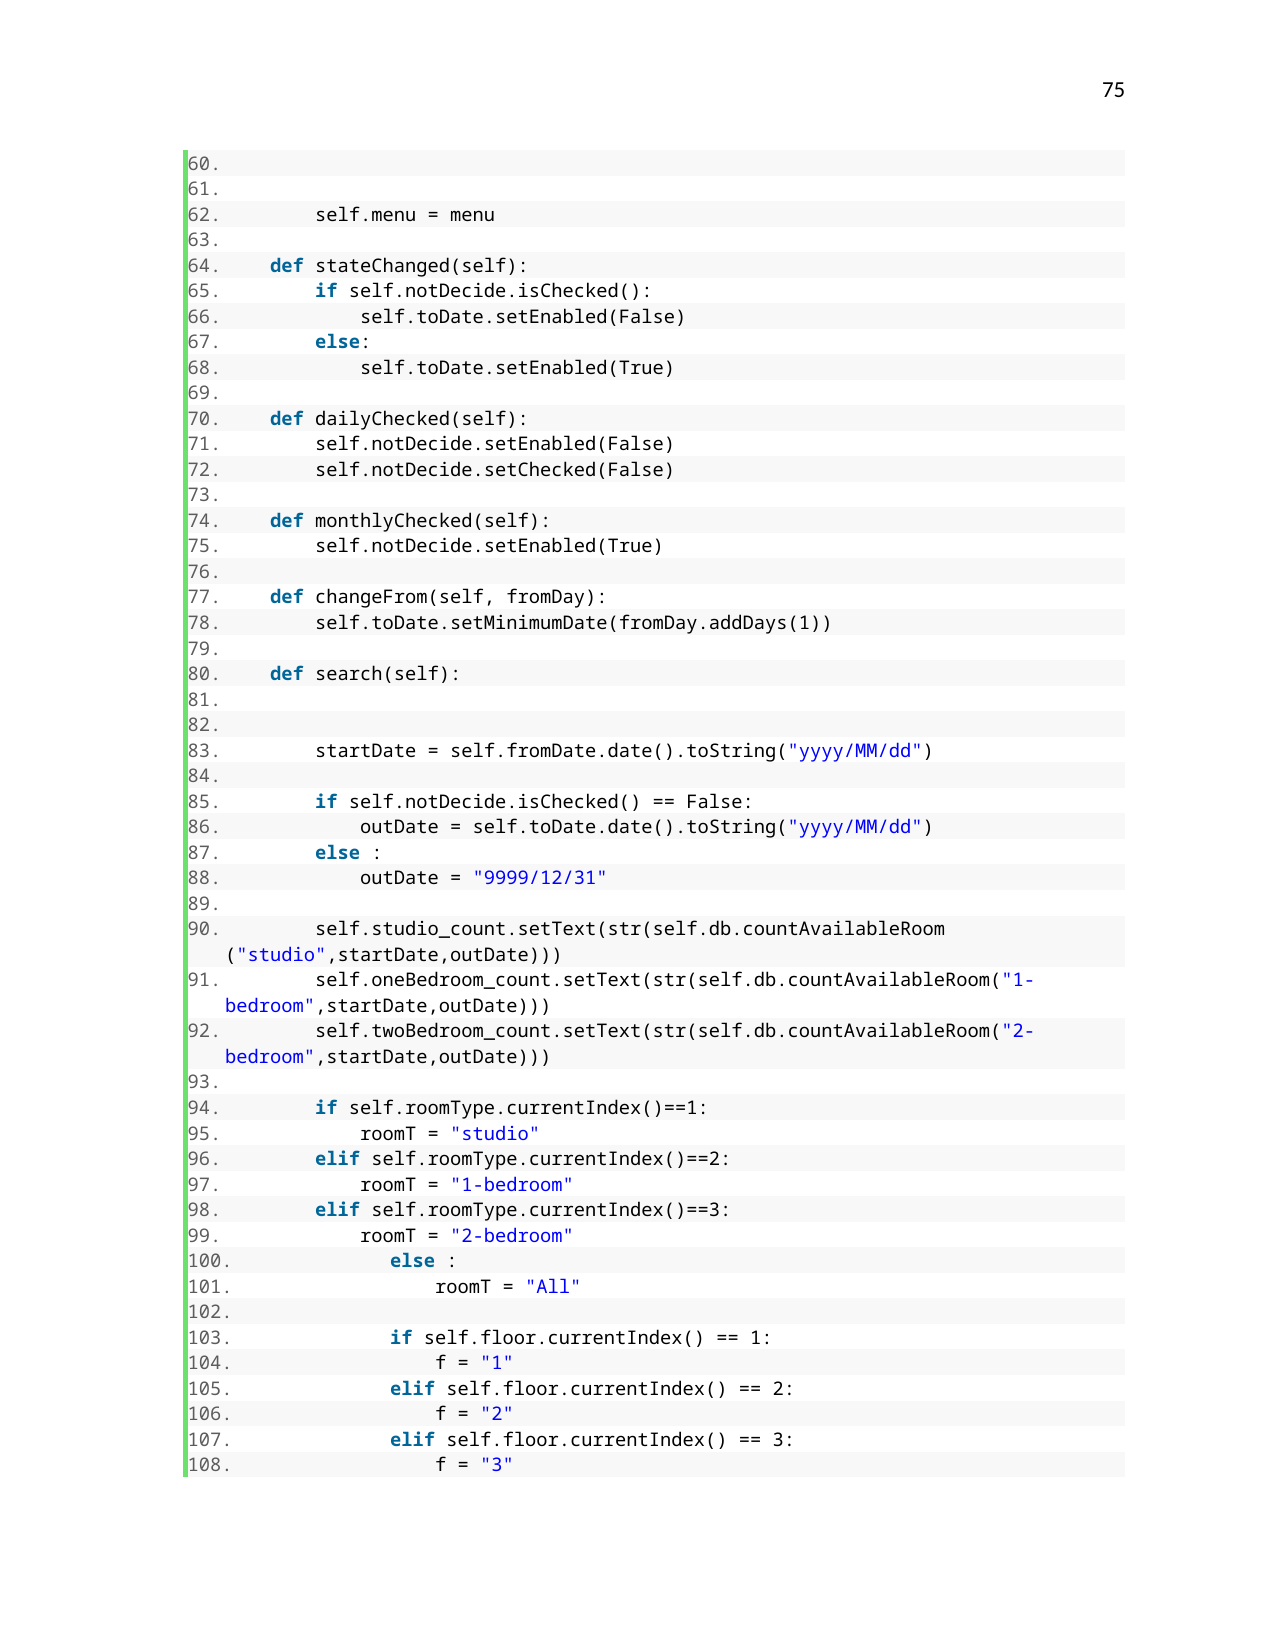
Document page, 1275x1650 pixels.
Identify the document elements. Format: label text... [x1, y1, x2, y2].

list else : [188, 1247, 1125, 1273]
list outDate = self.toDate.date().toString("yyyy/MM/dd") [188, 813, 1125, 839]
list def stateChanged(self): [188, 252, 1125, 278]
list elif self.floor.currentIndex() == 2: [188, 1375, 1125, 1401]
list self.oneBedroom_count.setText(str(self.db.countAvailableRoom("1-bedroom",startDate,outDate))) [188, 967, 1125, 1018]
list elif self.roomType.currentIndex()==2: [188, 1145, 1125, 1171]
list outDate = "9999/12/31" [188, 864, 1125, 890]
list f = "2" [188, 1401, 1125, 1426]
list self.twoBedroom_count.setText(str(self.db.countAvailableRoom("2-bedroom",startDate,outDate))) [188, 1018, 1125, 1069]
list if self.notDecide.isChecked(): [188, 278, 1125, 303]
list self.notDecide.setEnabled(True) [188, 533, 1125, 558]
list if self.roomType.currentIndex()==1: [188, 1094, 1125, 1120]
list roomT = "All" [188, 1273, 1125, 1298]
list if self.floor.currentIndex() == 1: [188, 1324, 1125, 1349]
list self.notDecide.setEnabled(False) [188, 431, 1125, 456]
list roomT = "studio" [188, 1120, 1125, 1145]
list roomT = "2-bedroom" [188, 1222, 1125, 1247]
list def dailyChecked(self): [188, 405, 1125, 431]
list elif self.roomType.currentIndex()==3: [188, 1196, 1125, 1222]
list def monthlyChecked(self): [188, 507, 1125, 533]
list elif self.floor.currentIndex() == 3: [188, 1426, 1125, 1452]
list f = "1" [188, 1349, 1125, 1375]
list self.notDecide.setChecked(False) [188, 456, 1125, 482]
list if self.notDecide.isChecked() == False: [188, 788, 1125, 813]
list f = "3" [188, 1452, 1125, 1477]
list def search(self): [188, 660, 1125, 686]
list self.studio_count.setText(str(self.db.countAvailableRoom("studio",startDate,outDate))) [188, 916, 1125, 967]
list else: [188, 329, 1125, 354]
list self.toDate.setEnabled(False) [188, 303, 1125, 329]
list roomT = "1-bedroom" [188, 1171, 1125, 1196]
list else : [188, 839, 1125, 864]
list def changeFrom(self, fromDay): [188, 584, 1125, 609]
list self.toDate.setMinimumDate(fromDay.addDays(1)) [188, 609, 1125, 635]
list self.toDate.setEnabled(True) [188, 354, 1125, 380]
list startDate = self.fromDate.date().toString("yyyy/MM/dd") [188, 737, 1125, 762]
list self.menu = menu [188, 201, 1125, 227]
